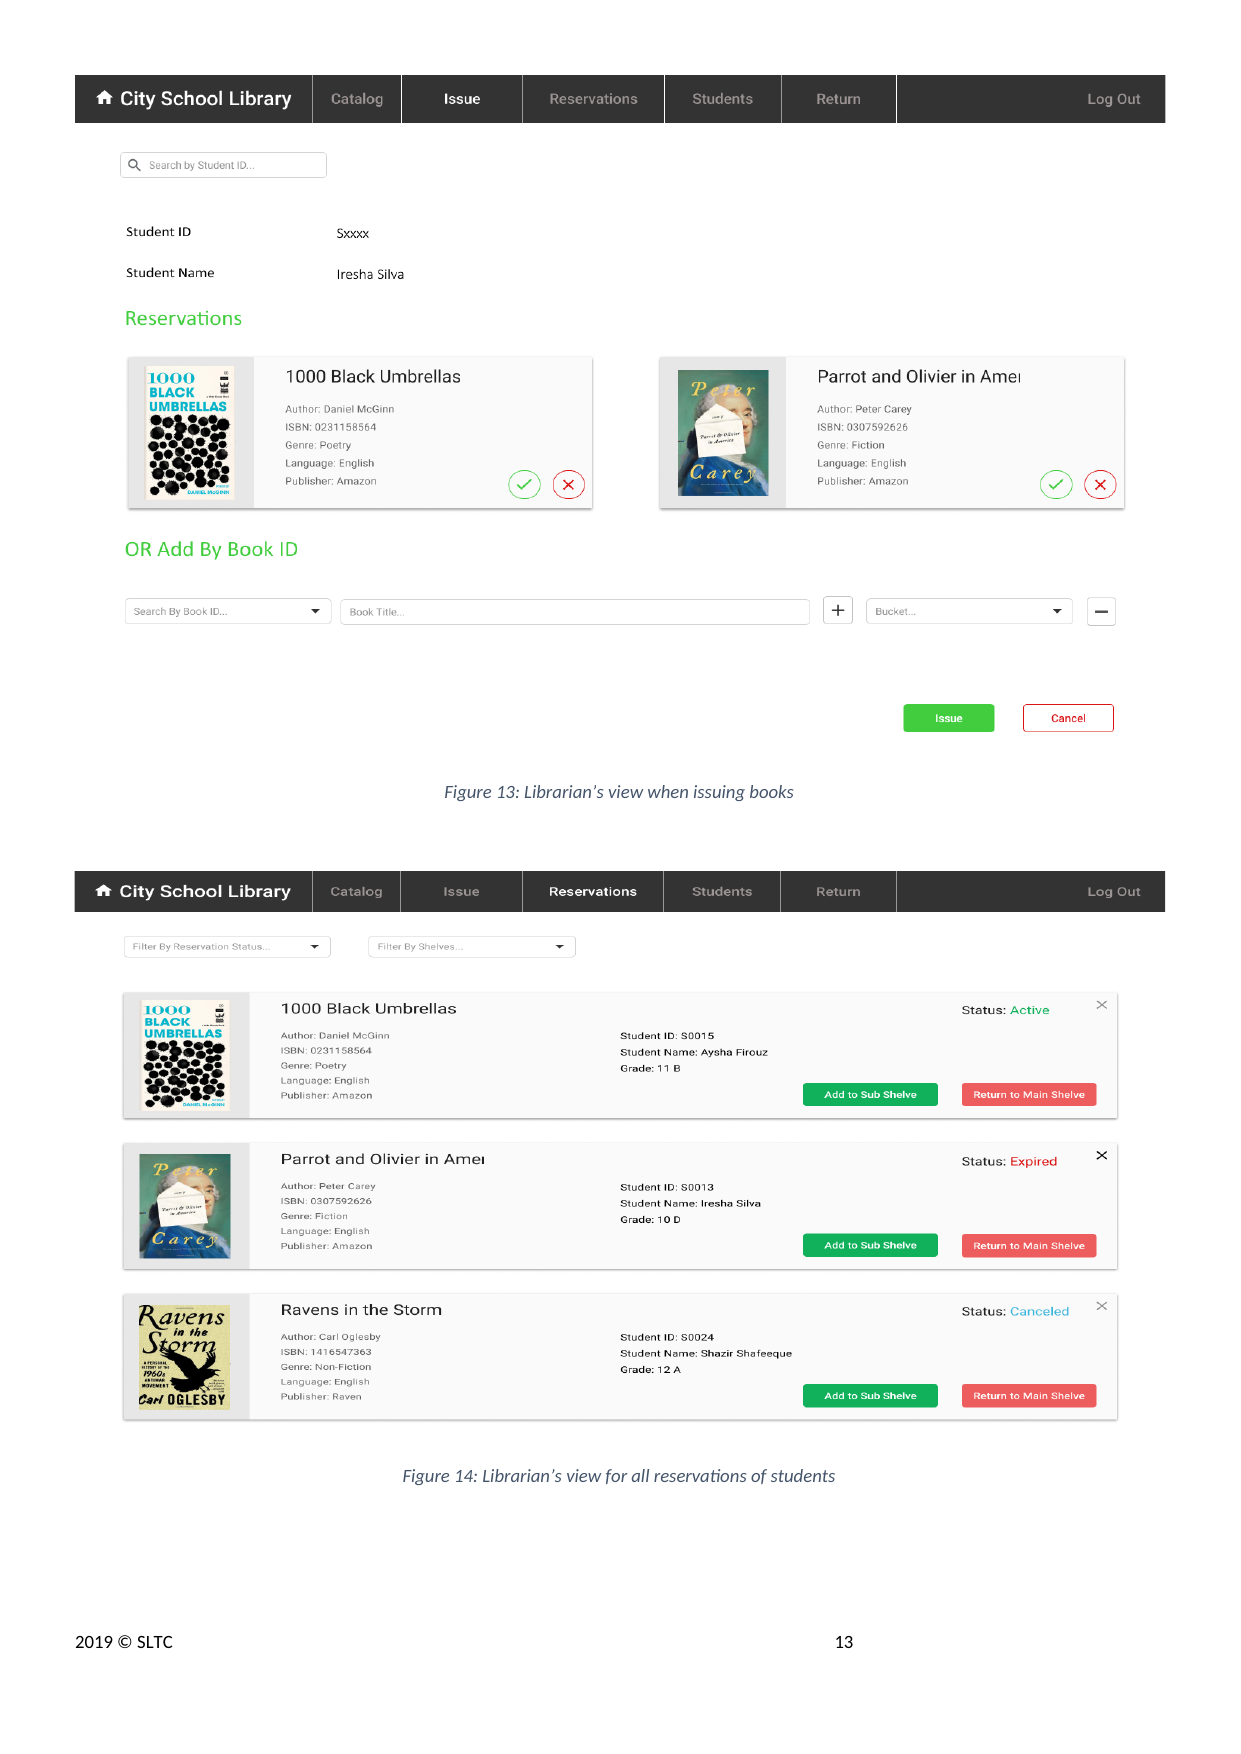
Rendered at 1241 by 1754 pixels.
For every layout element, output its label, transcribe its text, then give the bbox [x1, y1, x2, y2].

picture [75, 75, 1166, 761]
picture [74, 871, 1166, 1464]
